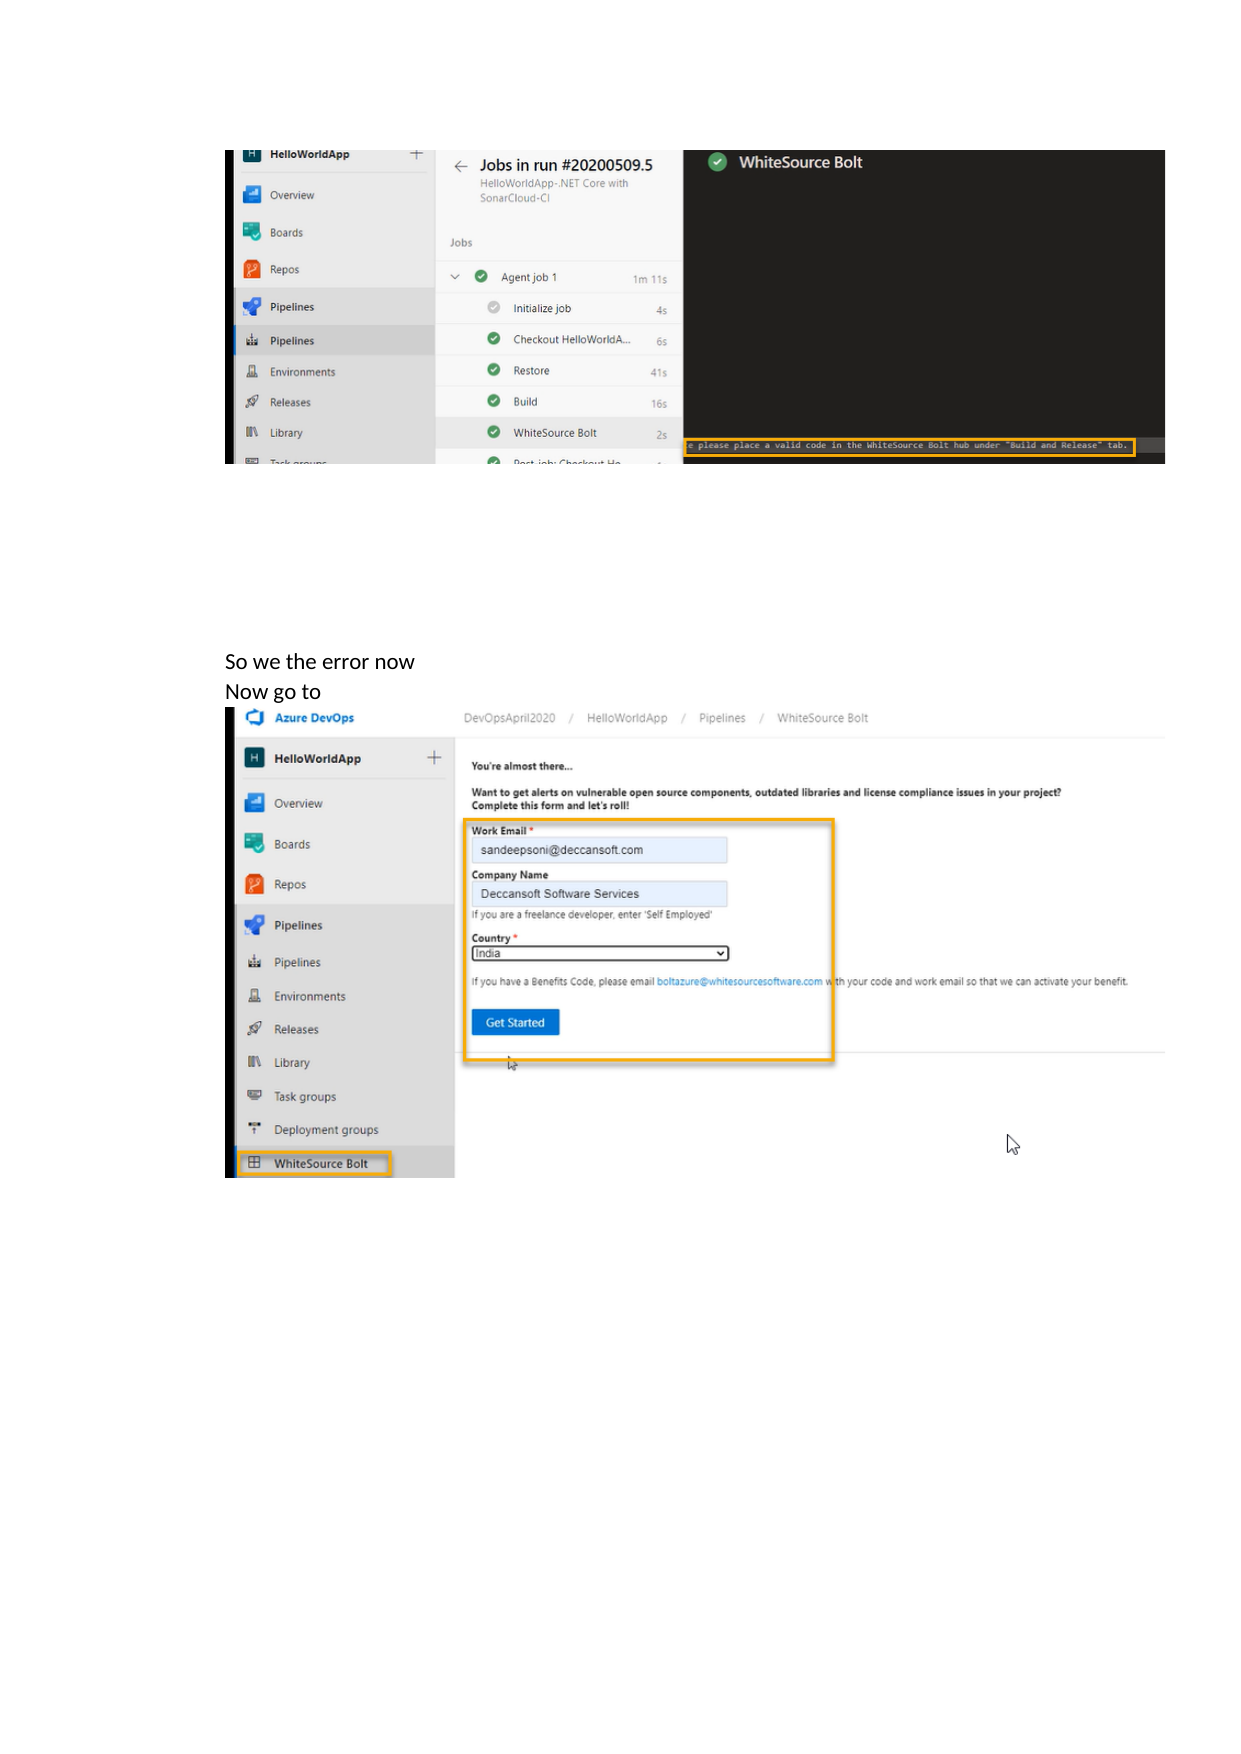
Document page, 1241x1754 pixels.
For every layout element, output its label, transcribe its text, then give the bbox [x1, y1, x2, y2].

picture [225, 150, 1166, 464]
picture [225, 707, 1166, 1178]
list Now go to [225, 677, 1090, 705]
list So we the error now [225, 647, 1090, 675]
